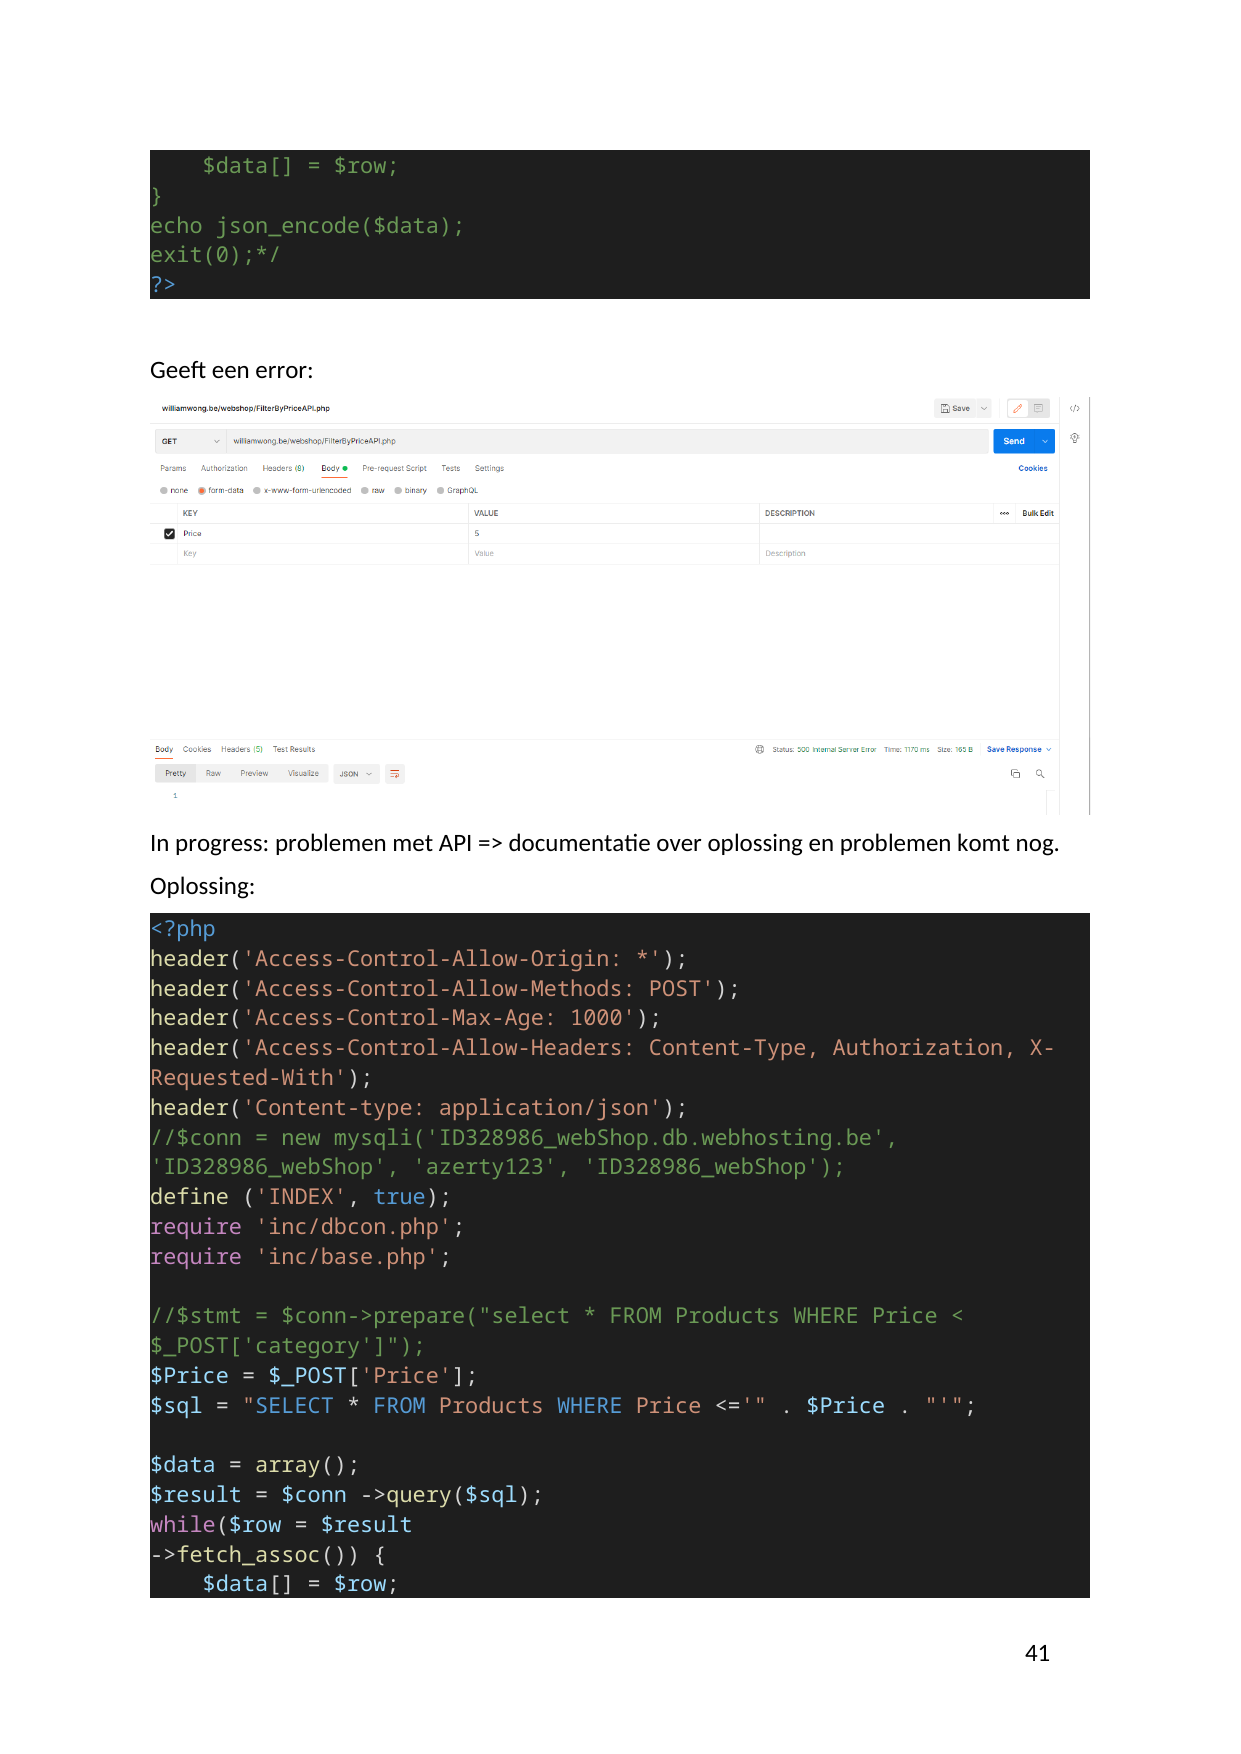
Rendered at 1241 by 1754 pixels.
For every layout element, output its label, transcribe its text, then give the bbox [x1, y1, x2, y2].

text $data = array(); [150, 1449, 1090, 1479]
text Geeft een error: [150, 354, 1090, 385]
text header('Access-Control-Max-Age: 1000'); [150, 1002, 1090, 1032]
text header('Content-type: application/json'); [150, 1092, 1090, 1121]
text $data[] = $row; [150, 150, 1090, 180]
text //$conn = new mysqli('ID328986_webShop.db.webhosting.be', 'ID328986_webShop', 'azerty123', 'ID328986_webShop'); [150, 1121, 1090, 1181]
text $data[] = $row; [150, 1568, 1090, 1598]
text $Price = $_POST['Price']; [150, 1360, 1090, 1389]
text header('Access-Control-Allow-Origin: *'); [150, 943, 1090, 972]
text $sql = "SELECT * FROM Products WHERE Price <='" . $Price . "'"; [150, 1389, 1090, 1419]
text echo json_encode($data); [150, 209, 1090, 239]
text ->fetch_assoc()) { [150, 1538, 1090, 1568]
text Oplossing: [150, 870, 1090, 900]
text define ('INDEX', true); [150, 1181, 1090, 1211]
text require 'inc/base.php'; [150, 1241, 1090, 1270]
text header('Access-Control-Allow-Methods: POST'); [150, 972, 1090, 1002]
text } [150, 180, 1090, 209]
text while($row = $result [150, 1509, 1090, 1538]
text header('Access-Control-Allow-Headers: Content-Type, Authorization, X-Requested-With'); [150, 1032, 1090, 1092]
text exit(0);*/ [150, 239, 1090, 269]
text In progress: problemen met API => documentatie over oplossing en problemen komt nog. [150, 827, 1090, 857]
picture [150, 397, 1091, 815]
text //$stmt = $conn->prepare("select * FROM Products WHERE Price < $_POST['category']"); [150, 1300, 1090, 1360]
text $result = $conn ->query($sql); [150, 1479, 1090, 1509]
text ?> [150, 269, 1090, 299]
text <?php [150, 913, 1090, 943]
text require 'inc/dbcon.php'; [150, 1211, 1090, 1241]
